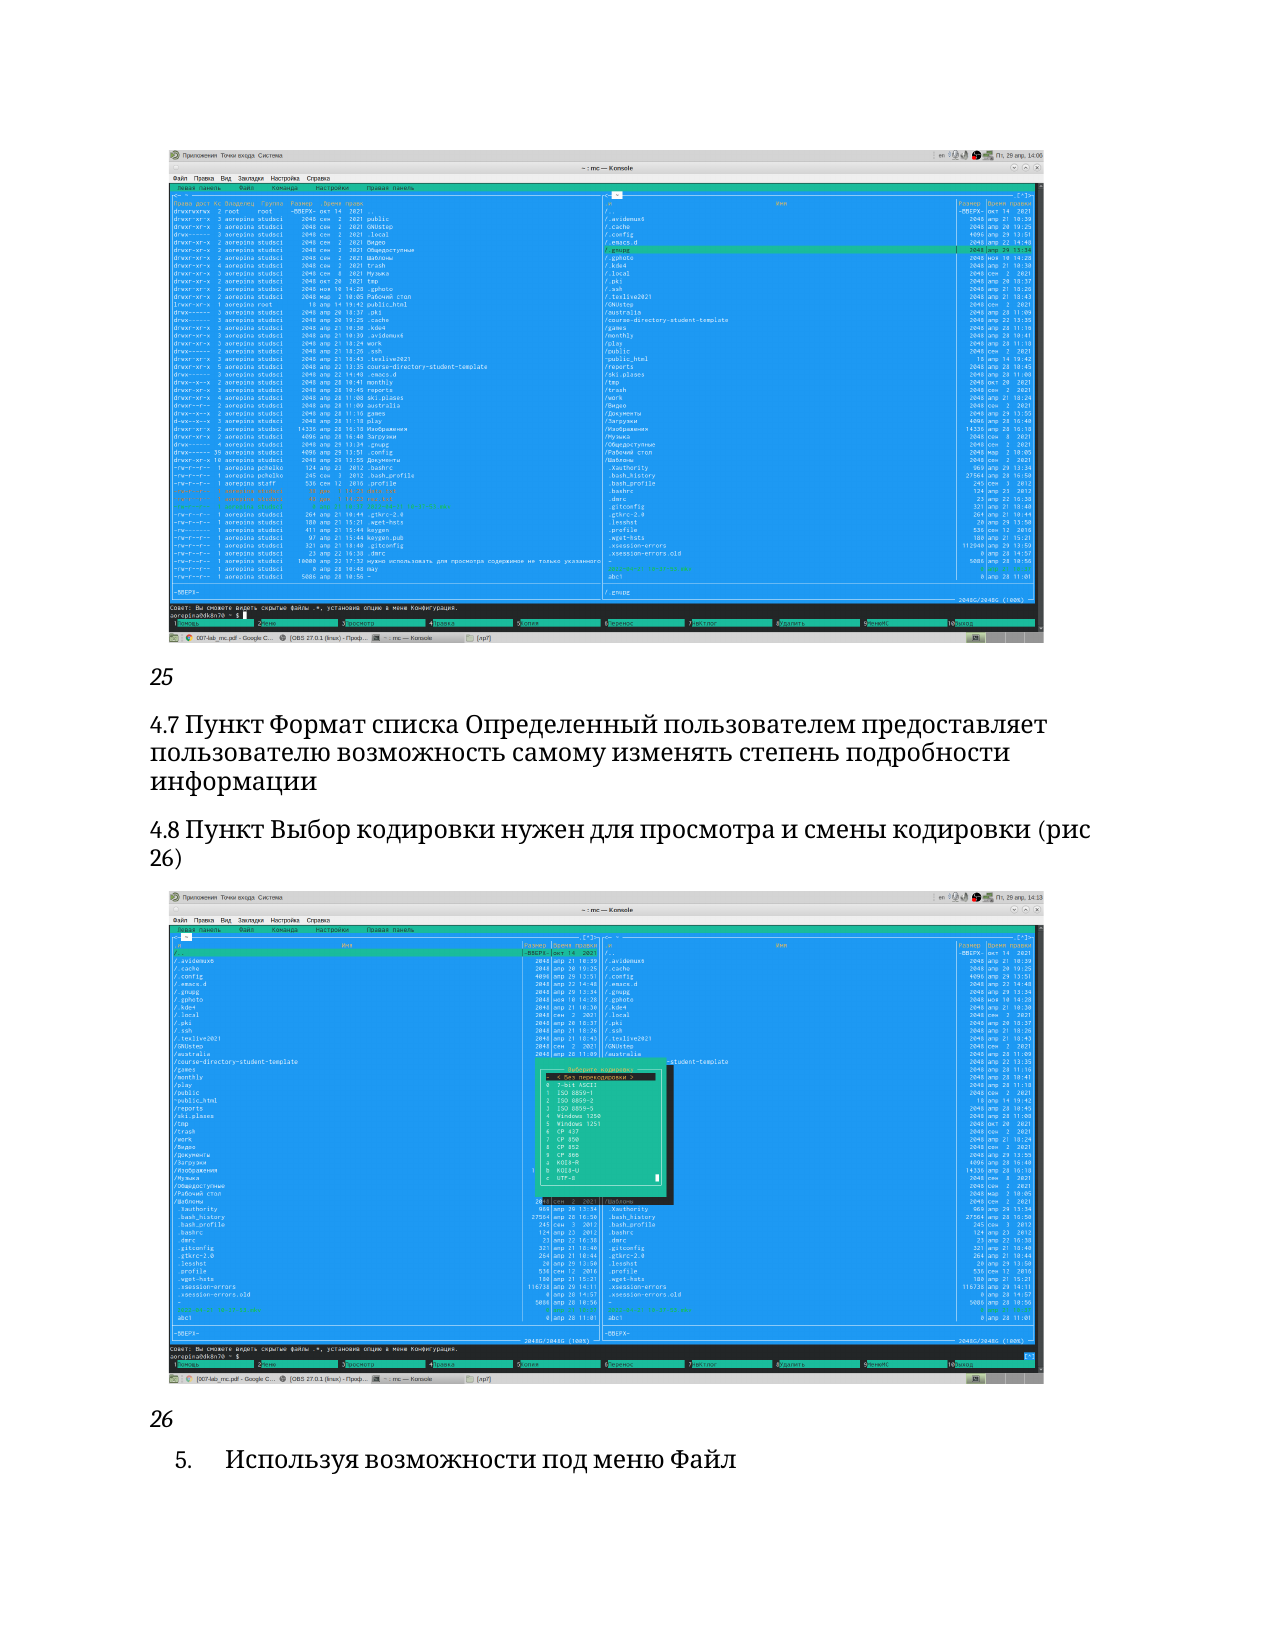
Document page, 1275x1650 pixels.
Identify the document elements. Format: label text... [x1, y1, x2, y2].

text 4.8 Пункт Выбор кодировки нужен для просмотра и смены кодировки (рис 26) [150, 816, 1125, 873]
text 26 [150, 1405, 1125, 1433]
picture [168, 150, 1044, 643]
list Используя возможности под меню Файл [175, 1446, 1125, 1475]
text 25 [150, 663, 1125, 692]
text 4.7 Пункт Формат списка Определенный пользователем предоставляет пользователю возможность самому изменять степень подробности информации [150, 711, 1125, 797]
picture [168, 891, 1044, 1384]
